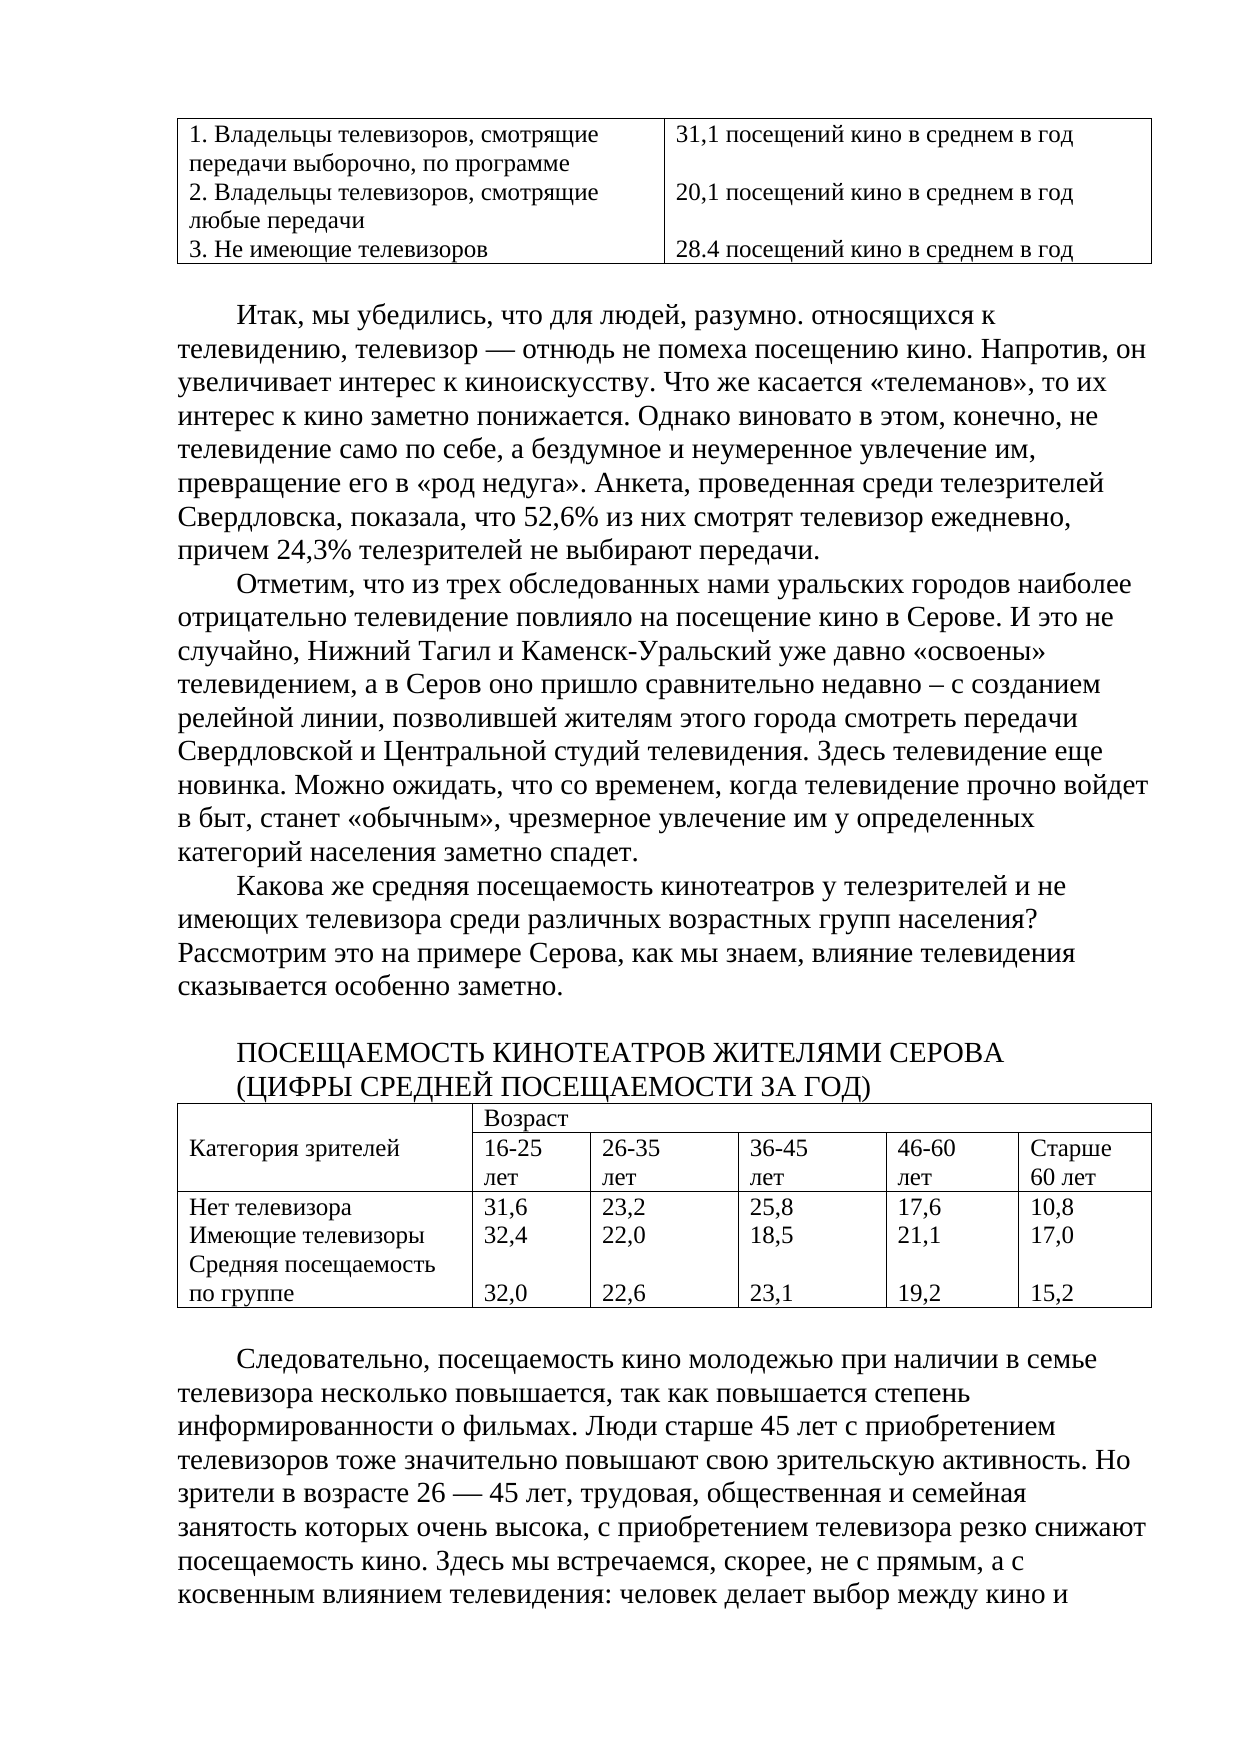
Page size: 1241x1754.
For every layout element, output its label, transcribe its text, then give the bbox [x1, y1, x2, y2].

table_cell 26-35 лет [591, 1133, 738, 1191]
table_cell Нет телевизора Имеющие телевизоры Средняя посещаемость по группе [178, 1192, 472, 1307]
table_cell 16-25 лет [473, 1133, 590, 1191]
table_header 1. Владельцы телевизоров, смотрящие передачи выборочно, по программе 2. Владельцы телевизоров, смотрящие любые передачи 3. Не имеющие телевизоров [178, 119, 664, 263]
table_cell 46-60 лет [887, 1133, 1018, 1191]
table_header Возраст [473, 1104, 1151, 1132]
table_cell 36-45 лет [739, 1133, 886, 1191]
text Какова же средняя посещаемость кинотеатров у телезрителей и не имеющих телевизора среди различных возрастных групп населения? Рассмотрим это на примере Серова, как мы знаем, влияние телевидения сказывается особенно заметно. [177, 868, 1152, 1002]
text Отметим, что из трех обследованных нами уральских городов наиболее отрицательно телевидение повлияло на посещение кино в Серове. И это не случайно, Нижний Тагил и Каменск-Уральский уже давно «освоены» телевидением, а в Серов оно пришло сравнительно недавно – с созданием релейной линии, позволившей жителям этого города смотреть передачи Свердловской и Центральной студий телевидения. Здесь телевидение еще новинка. Можно ожидать, что со временем, когда телевидение прочно войдет в быт, станет «обычным», чрезмерное увлечение им у определенных категорий населения заметно спадет. [177, 566, 1152, 868]
table_cell 25,8 18,5 23,1 [739, 1192, 886, 1307]
table_cell 10,8 17,0 15,2 [1019, 1192, 1151, 1307]
text (ЦИФРЫ СРЕДНЕЙ ПОСЕЩАЕМОСТИ ЗА ГОД) [177, 1069, 1152, 1102]
text ПОСЕЩАЕМОСТЬ КИНОТЕАТРОВ ЖИТЕЛЯМИ СЕРОВА [177, 1035, 1152, 1069]
table_header 31,1 посещений кино в среднем в год 20,1 посещений кино в среднем в год 28.4 посещений кино в среднем в год [665, 119, 1151, 263]
table_header Категория зрителей [178, 1104, 472, 1191]
table_cell 17,6 21,1 19,2 [887, 1192, 1018, 1307]
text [177, 1341, 1152, 1610]
table_cell 23,2 22,0 22,6 [591, 1192, 738, 1307]
table_cell 31,6 32,4 32,0 [473, 1192, 590, 1307]
table_cell Старше 60 лет [1019, 1133, 1151, 1191]
text Итак, мы убедились, что для людей, разумно. относящихся к телевидению, телевизор — отнюдь не помеха посещению кино. Напротив, он увеличивает интерес к киноискусству. Что же касается «телеманов», то их интерес к кино заметно понижается. Однако виновато в этом, конечно, не телевидение само по себе, а бездумное и неумеренное увлечение им, превращение его в «род недуга». Анкета, проведенная среди телезрителей Свердловска, показала, что 52,6% из них смотрят телевизор ежедневно, причем 24,3% телезрителей не выбирают передачи. [177, 297, 1152, 566]
